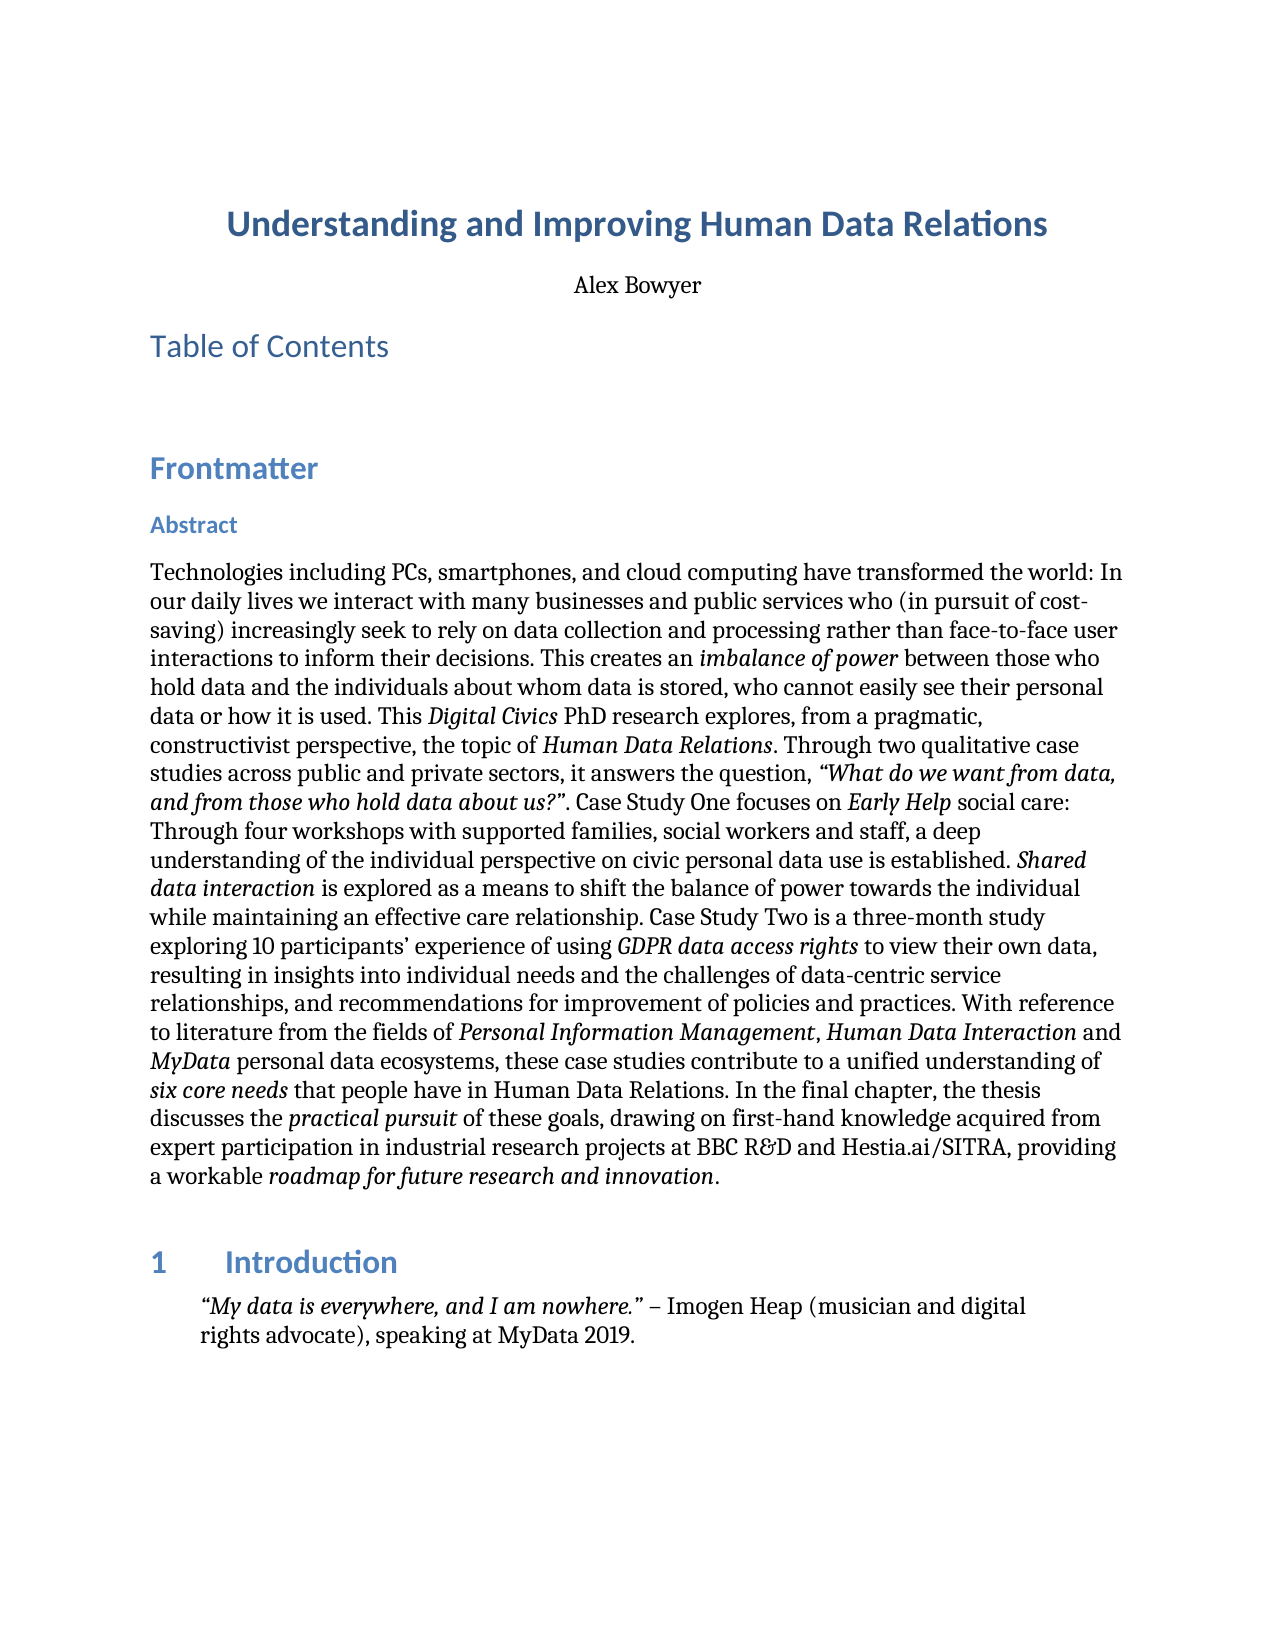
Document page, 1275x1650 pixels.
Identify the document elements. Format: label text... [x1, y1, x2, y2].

title Understanding and Improving Human Data Relations [150, 200, 1125, 246]
text Alex Bowyer [150, 271, 1125, 299]
subtitle Abstract [150, 509, 1125, 539]
text Technologies including PCs, smartphones, and cloud computing have transformed the world: In our daily lives we interact with many businesses and public services who (in pursuit of cost-saving) increasingly seek to rely on data collection and processing rather than face-to-face user interactions to inform their decisions. This creates an imbalance of power between those who hold data and the individuals about whom data is stored, who cannot easily see their personal data or how it is used. This Digital Civics PhD research explores, from a pragmatic, constructivist perspective, the topic of Human Data Relations. Through two qualitative case studies across public and private sectors, it answers the question, “What do we want from data, and from those who hold data about us?”. Case Study One focuses on Early Help social care: Through four workshops with supported families, social workers and staff, a deep understanding of the individual perspective on civic personal data use is established. Shared data interaction is explored as a means to shift the balance of power towards the individual while maintaining an effective care relationship. Case Study Two is a three-month study exploring 10 participants’ experience of using GDPR data access rights to view their own data, resulting in insights into individual needs and the challenges of data-centric service relationships, and recommendations for improvement of policies and practices. With reference to literature from the fields of Personal Information Management, Human Data Interaction and MyData personal data ecosystems, these case studies contribute to a unified understanding of six core needs that people have in Human Data Relations. In the final chapter, the thesis discusses the practical pursuit of these goals, drawing on first-hand knowledge acquired from expert participation in industrial research projects at BBC R&D and Hestia.ai/SITRA, providing a workable roadmap for future research and innovation. [150, 558, 1125, 1191]
subtitle 1 Introduction [150, 1241, 1125, 1281]
subtitle Frontmatter [150, 447, 1125, 488]
text “My data is everywhere, and I am nowhere.” – Imogen Heap (musician and digital rights advocate), speaking at MyData 2019. [200, 1292, 1075, 1349]
